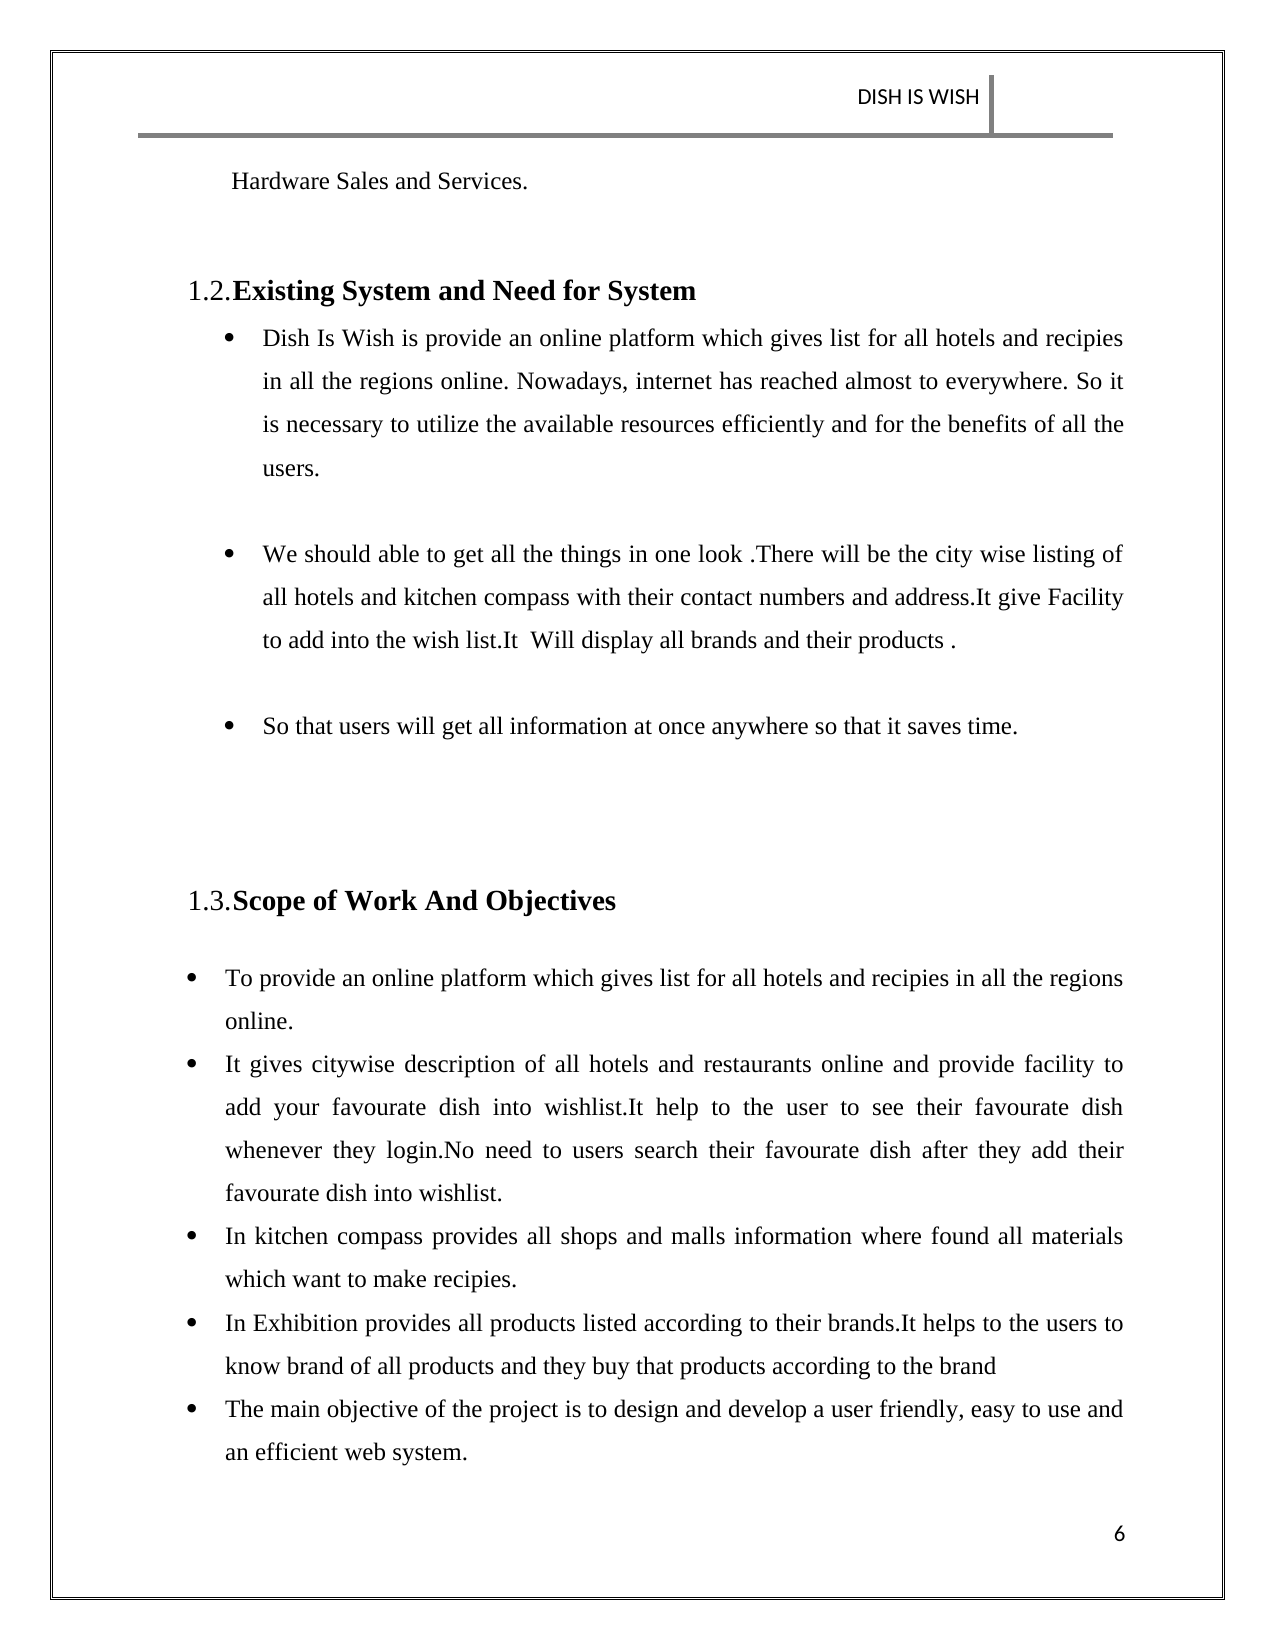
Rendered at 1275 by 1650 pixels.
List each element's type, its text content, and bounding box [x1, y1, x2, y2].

list Dish Is Wish is provide an online platform which gives list for all hotels and recipies in all the regions online. Nowadays, internet has reached almost to everywhere. So it is necessary to utilize the available resources efficiently and for the benefits of all the users. [225, 323, 1125, 481]
list So that users will get all information at once anywhere so that it saves time. [225, 711, 1125, 740]
list In Exhibition provides all products listed according to their brands.It helps to the users to know brand of all products and they buy that products according to the brand [187, 1395, 1125, 1467]
list Existing System and Need for System [187, 273, 1125, 306]
text Hardware Sales and Services. [225, 166, 1125, 194]
list It gives citywise description of all hotels and restaurants online and provide facility to add your favourate dish into wishlist.It help to the user to see their favourate dish whenever they login.No need to users search their favourate dish after they add their favourate dish into wishlist. [187, 1078, 1125, 1236]
list To provide an online platform which gives list for all hotels and recipies in all the regions online. [187, 963, 1125, 1034]
list Scope of Work And Objectives [187, 883, 1125, 917]
list We should able to get all the things in one look .There will be the city wise listing of all hotels and kitchen compass with their contact numbers and address.It give Facility to add into the wish list.It Will display all brands and their products . [225, 539, 1125, 654]
list In kitchen compass provides all shops and malls information where found all materials which want to make recipies. [187, 1280, 1125, 1352]
